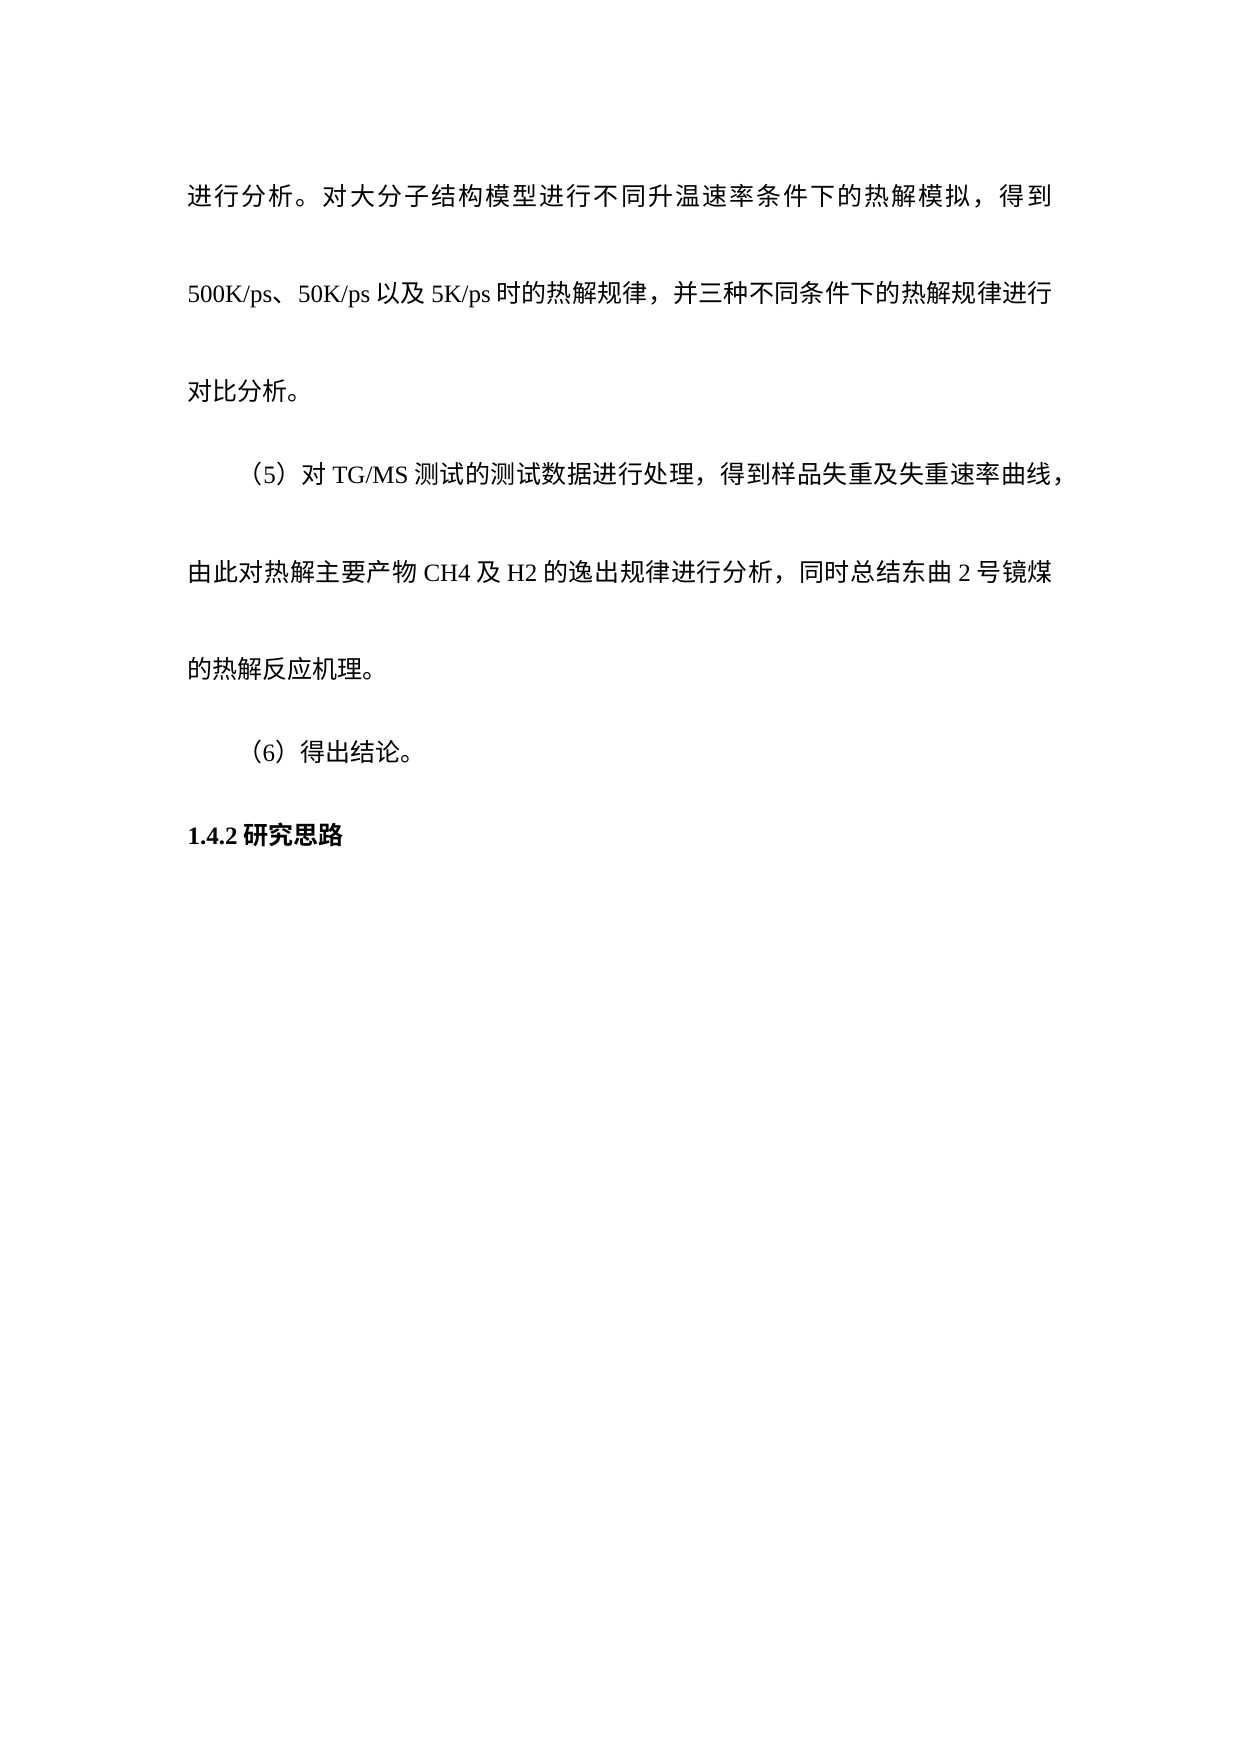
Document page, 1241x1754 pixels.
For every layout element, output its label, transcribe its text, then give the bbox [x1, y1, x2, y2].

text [187, 162, 1053, 422]
text （5）对TG/MS测试的测试数据进行处理，得到样品失重及失重速率曲线，由此对热解主要产物CH4及H2的逸出规律进行分析，同时总结东曲2号镜煤的热解反应机理。 [187, 440, 1053, 700]
text 1.4.2 研究思路 [187, 801, 1053, 866]
text （6）得出结论。 [187, 718, 1053, 783]
